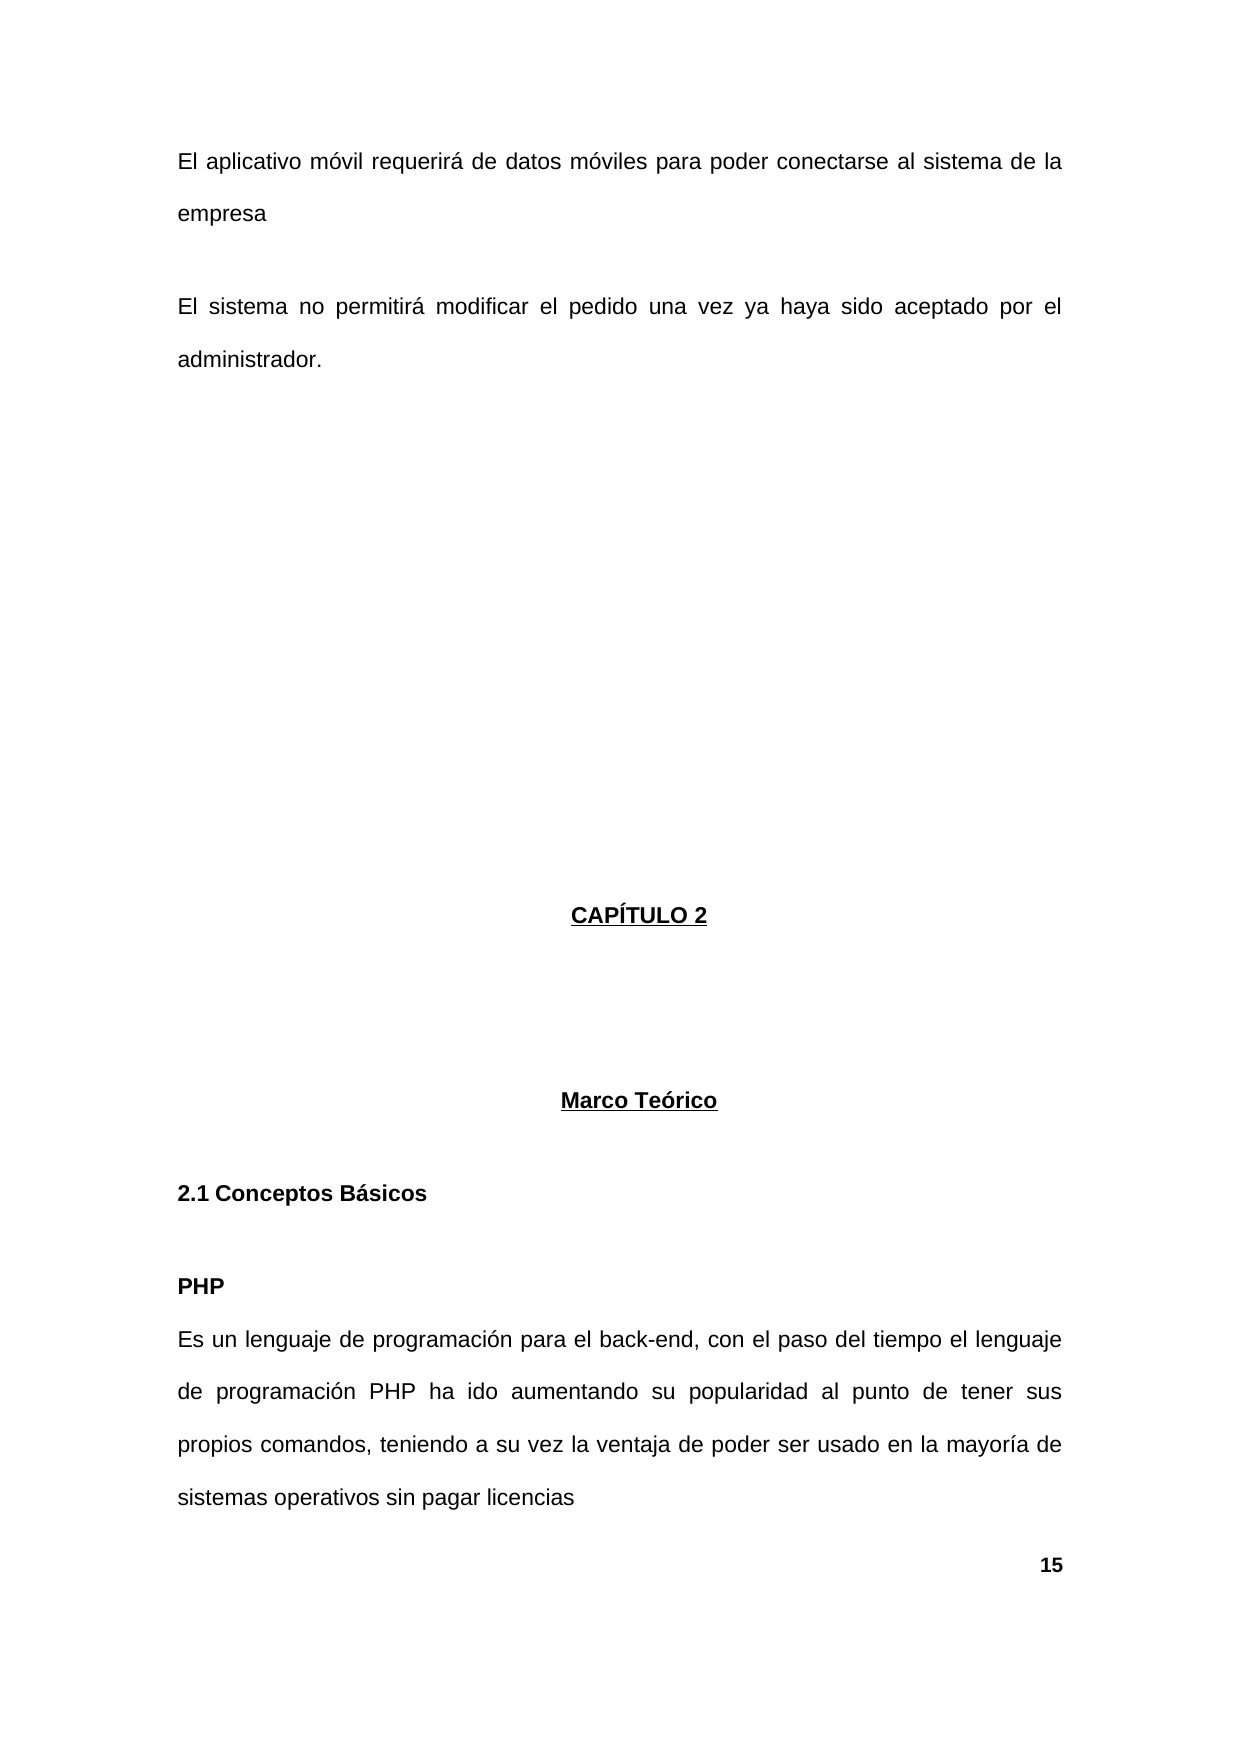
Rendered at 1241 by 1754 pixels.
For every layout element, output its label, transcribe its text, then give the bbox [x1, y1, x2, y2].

text El sistema no permitirá modificar el pedido una vez ya haya sido aceptado por el administrador. [177, 293, 1063, 372]
subtitle Marco Teórico [215, 1087, 1063, 1114]
list Es un lenguaje de programación para el back-end, con el paso del tiempo el lenguaje de programación PHP ha ido aumentando su popularidad al punto de tener sus propios comandos, teniendo a su vez la ventaja de poder ser usado en la mayoría de sistemas operativos sin pagar licencias [177, 1326, 1063, 1510]
subtitle CAPÍTULO 2 [215, 902, 1063, 928]
text El aplicativo móvil requerirá de datos móviles para poder conectarse al sistema de la empresa [177, 148, 1063, 227]
subtitle Conceptos Básicos [177, 1180, 1063, 1206]
list PHP [177, 1273, 1063, 1299]
